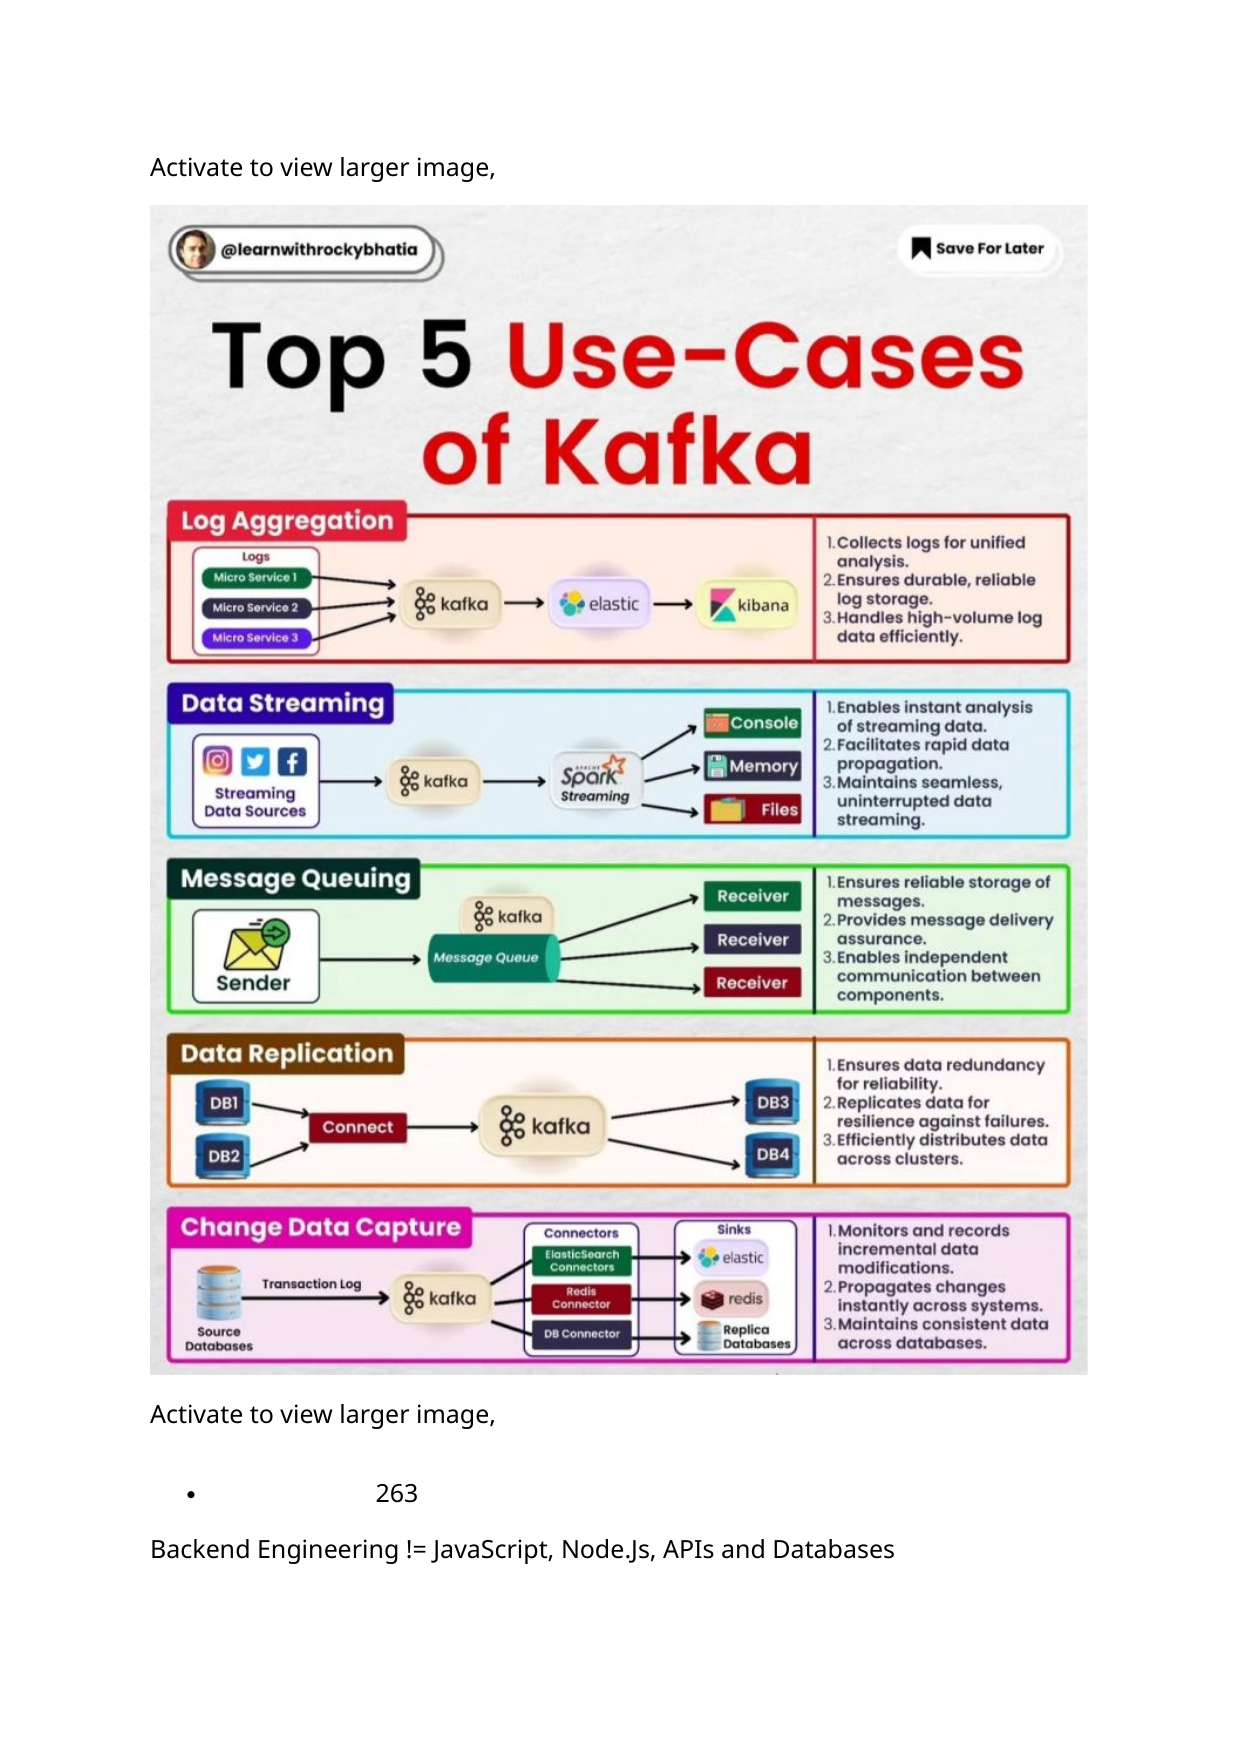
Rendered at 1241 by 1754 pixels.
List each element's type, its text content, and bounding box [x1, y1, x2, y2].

text Activate to view larger image, [150, 1396, 1090, 1430]
text Activate to view larger image, [150, 150, 1090, 184]
list 263 [187, 1452, 1090, 1509]
text Backend Engineering != JavaScript, Node.Js, APIs and Databases [150, 1531, 1090, 1565]
picture [150, 205, 1088, 1375]
